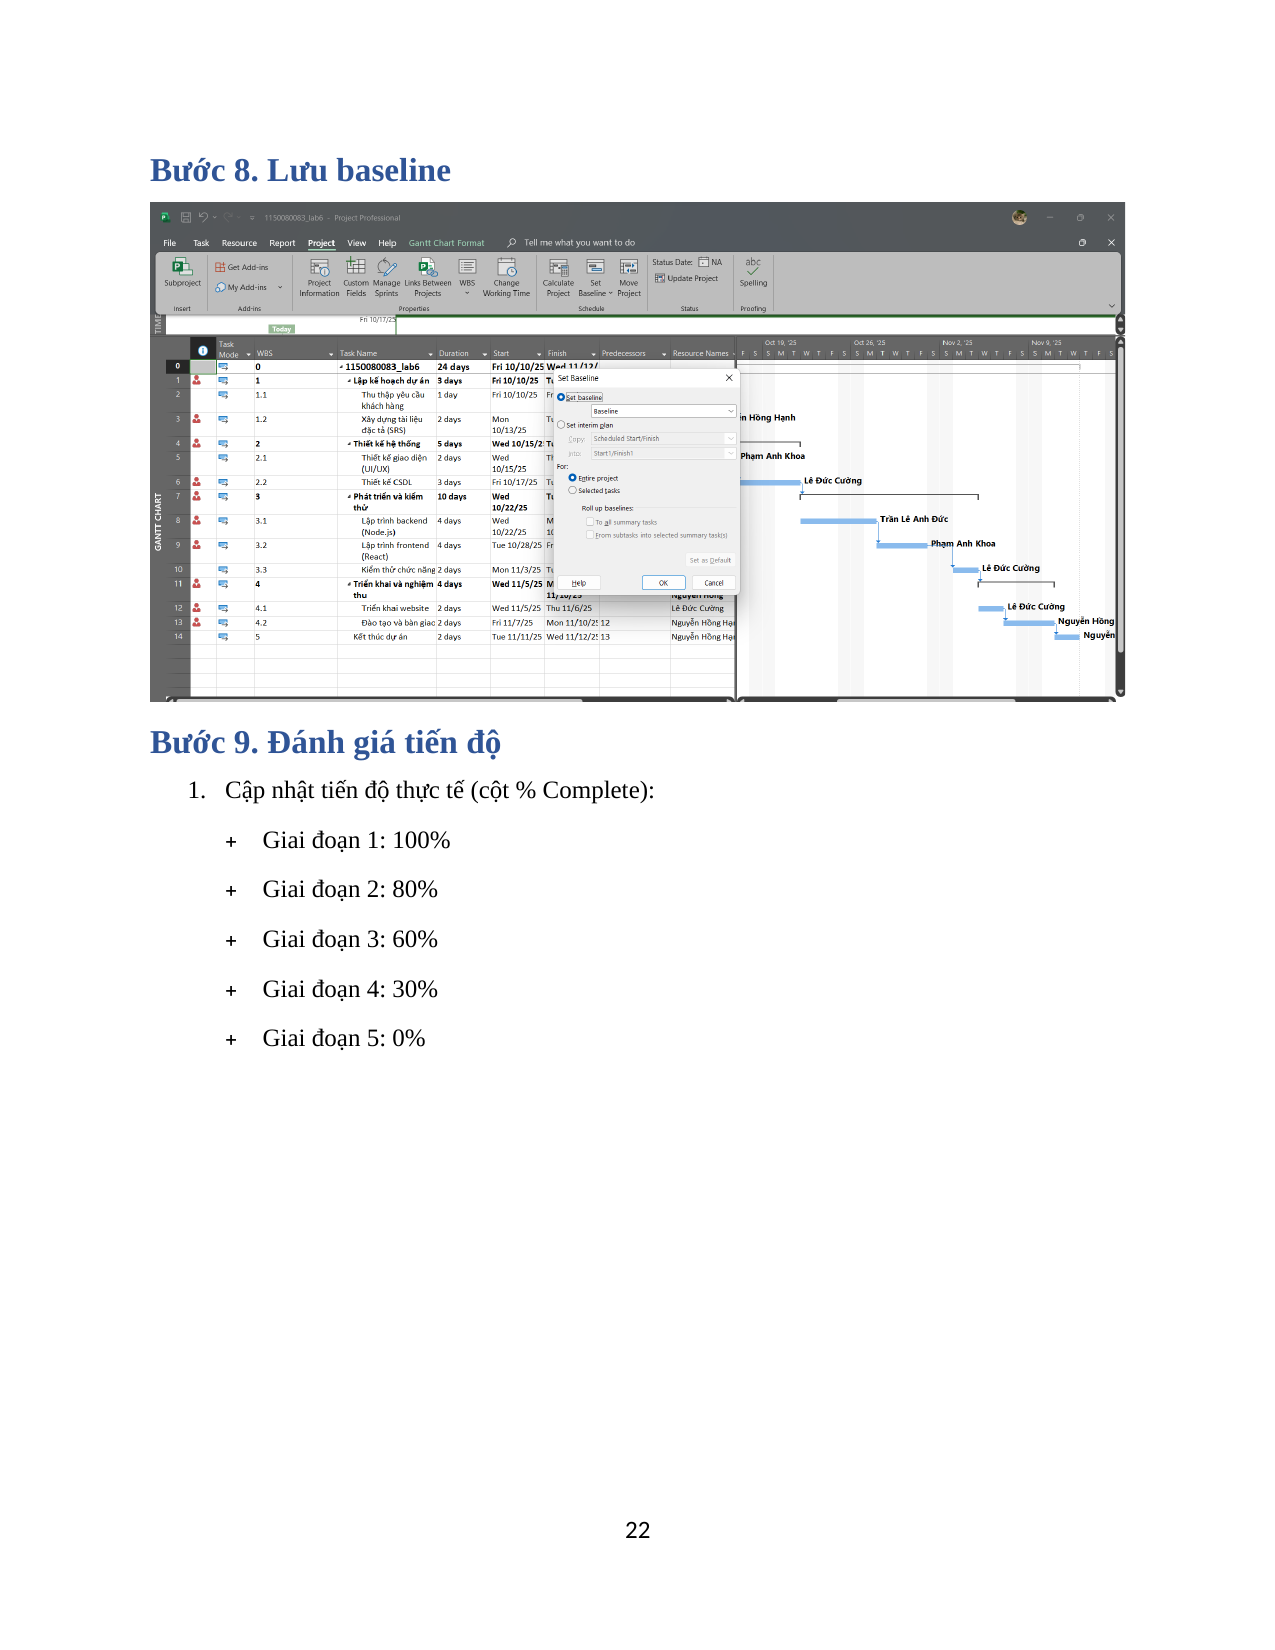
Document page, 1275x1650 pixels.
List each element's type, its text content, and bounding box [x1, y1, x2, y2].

list Giai đoạn 1: 100% [225, 825, 1125, 853]
list Giai đoạn 3: 60% [225, 924, 1125, 953]
picture [150, 202, 1125, 702]
list Giai đoạn 5: 0% [225, 1023, 1125, 1052]
subtitle Bước 9. Đánh giá tiến độ [150, 723, 1125, 761]
list Cập nhật tiến độ thực tế (cột % Complete): [187, 775, 1125, 804]
list Giai đoạn 4: 30% [225, 974, 1125, 1003]
list Giai đoạn 2: 80% [225, 874, 1125, 903]
subtitle Bước 8. Lưu baseline [150, 150, 1125, 188]
